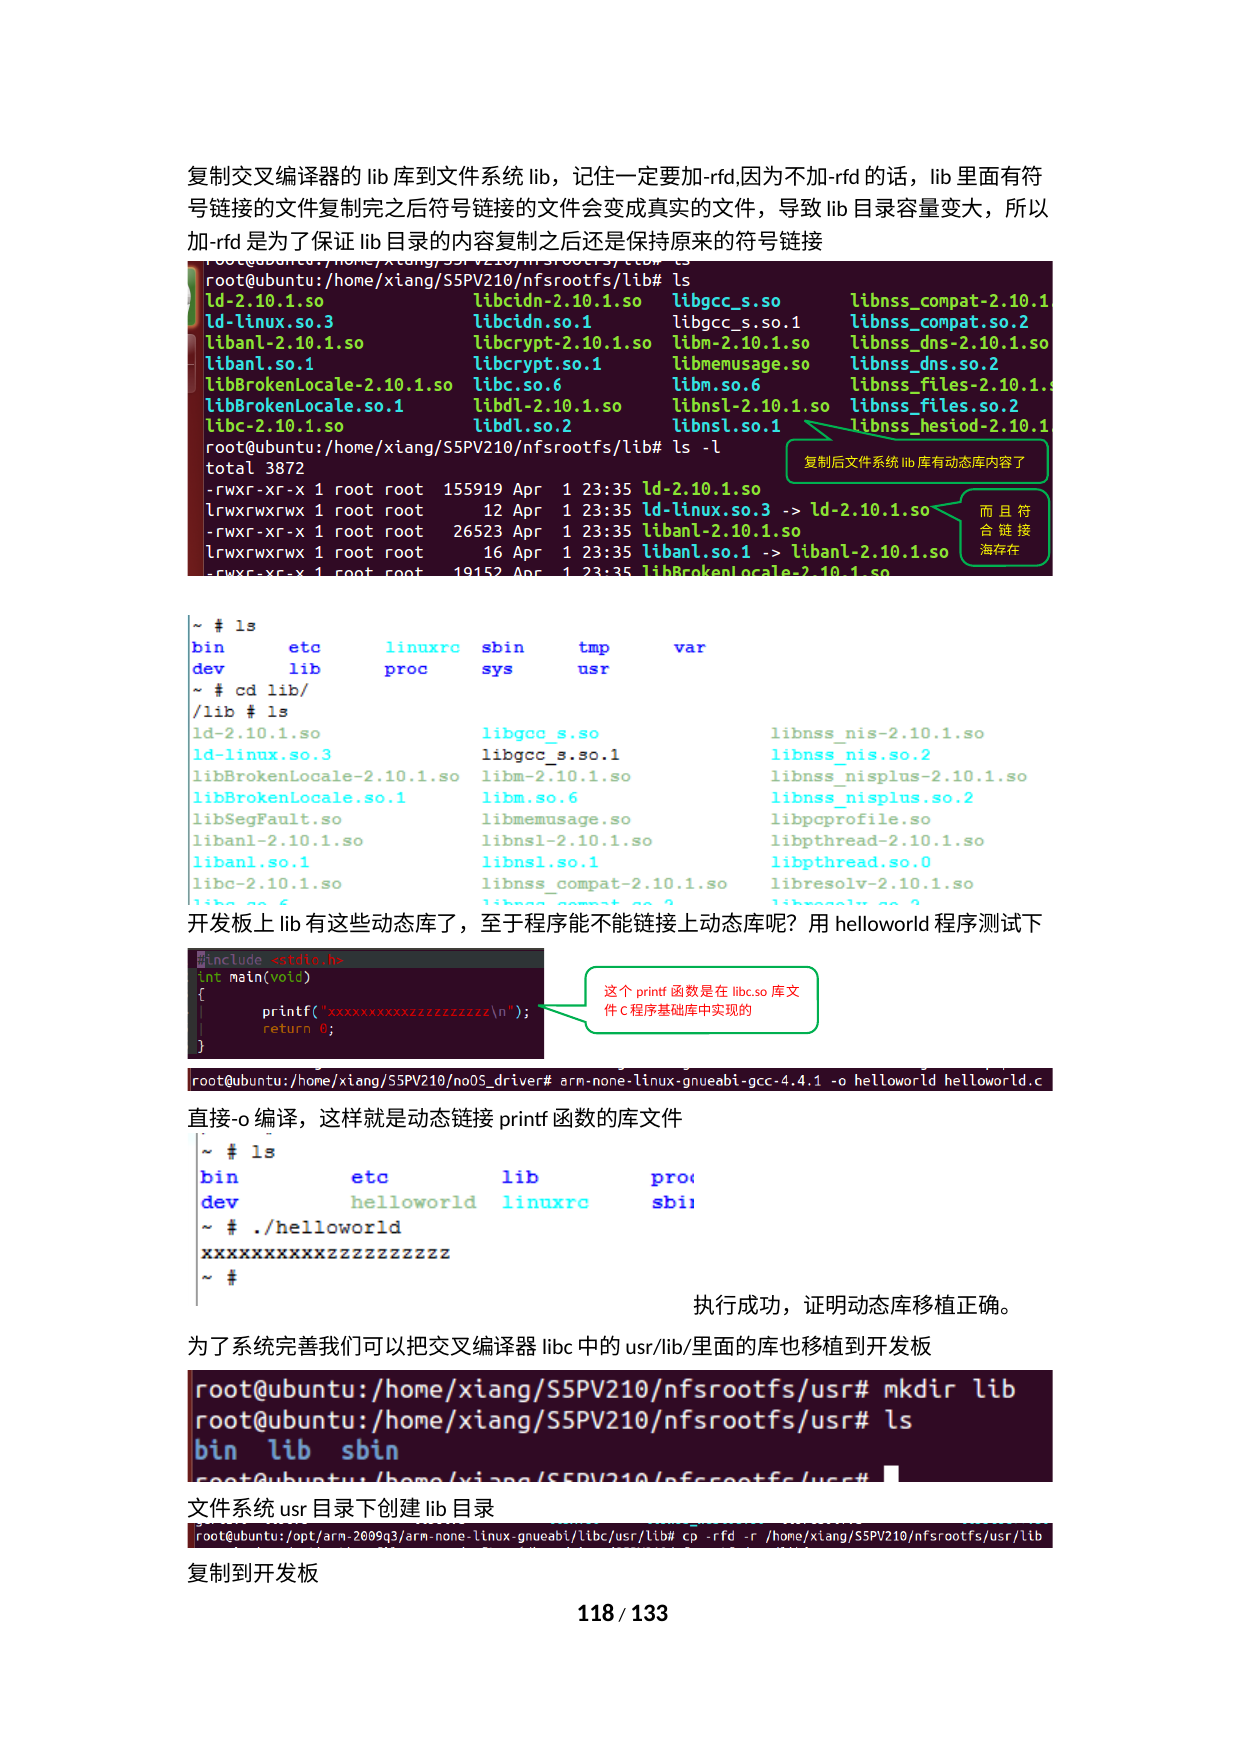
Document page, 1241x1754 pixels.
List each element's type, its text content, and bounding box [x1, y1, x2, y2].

picture [187, 1370, 1053, 1482]
picture [187, 1133, 694, 1306]
picture [187, 1068, 1053, 1091]
text 文件系统usr目录下创建lib目录 [187, 1491, 1053, 1523]
text 开发板上lib有这些动态库了，至于程序能不能链接上动态库呢？用helloworld程序测试下 [187, 906, 1053, 938]
text 复制到开发板 [187, 1556, 1053, 1588]
picture [187, 948, 545, 1059]
picture [187, 261, 1053, 576]
text 直接-o编译，这样就是动态链接printf函数的库文件 [187, 1101, 1053, 1133]
picture [187, 615, 1053, 905]
picture [187, 1523, 1053, 1548]
text 为了系统完善我们可以把交叉编译器libc中的usr/lib/里面的库也移植到开发板 [187, 1328, 1053, 1361]
text 复制交叉编译器的lib库到文件系统lib，记住一定要加-rfd,因为不加-rfd的话，lib里面有符号链接的文件复制完之后符号链接的文件会变成真实的文件，导致lib目录容量变大，所以加-rfd是为了保证lib目录的内容复制之后还是保持原来的符号链接 [187, 158, 1053, 256]
